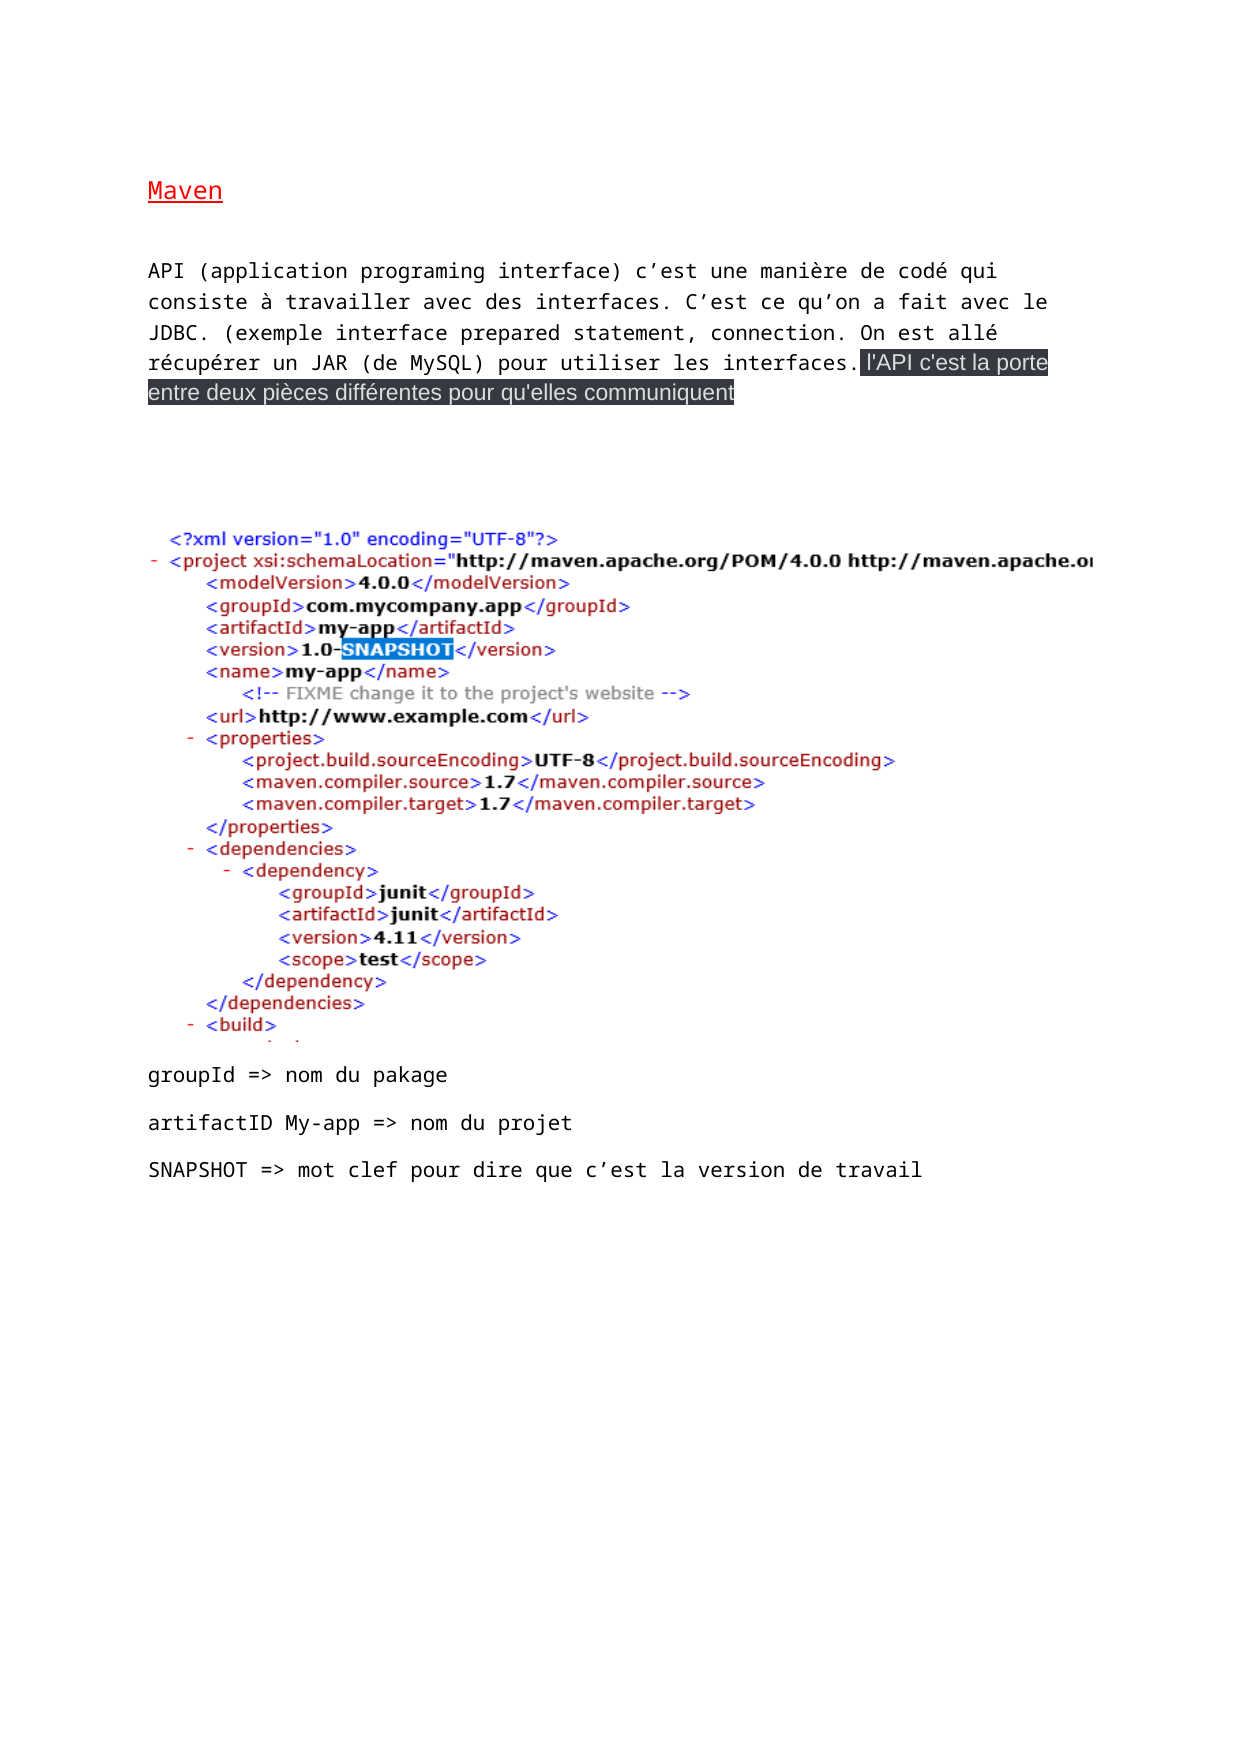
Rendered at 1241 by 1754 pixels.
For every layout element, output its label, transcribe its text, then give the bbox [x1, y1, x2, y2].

picture [147, 518, 1093, 1042]
text API (application programing interface) c’est une manière de codé qui consiste à travailler avec des interfaces. C’est ce qu’on a fait avec le JDBC. (exemple interface prepared statement, connection. On est allé récupérer un JAR (de MySQL) pour utiliser les interfaces. l'API c'est la porte entre deux pièces différentes pour qu'elles communiquent [148, 257, 1093, 405]
text SNAPSHOT => mot clef pour dire que c’est la version de travail [148, 1155, 1093, 1183]
subtitle Maven [148, 173, 1093, 207]
text groupId => nom du pakage [148, 1061, 1093, 1089]
text artifactID My-app => nom du projet [148, 1108, 1093, 1136]
